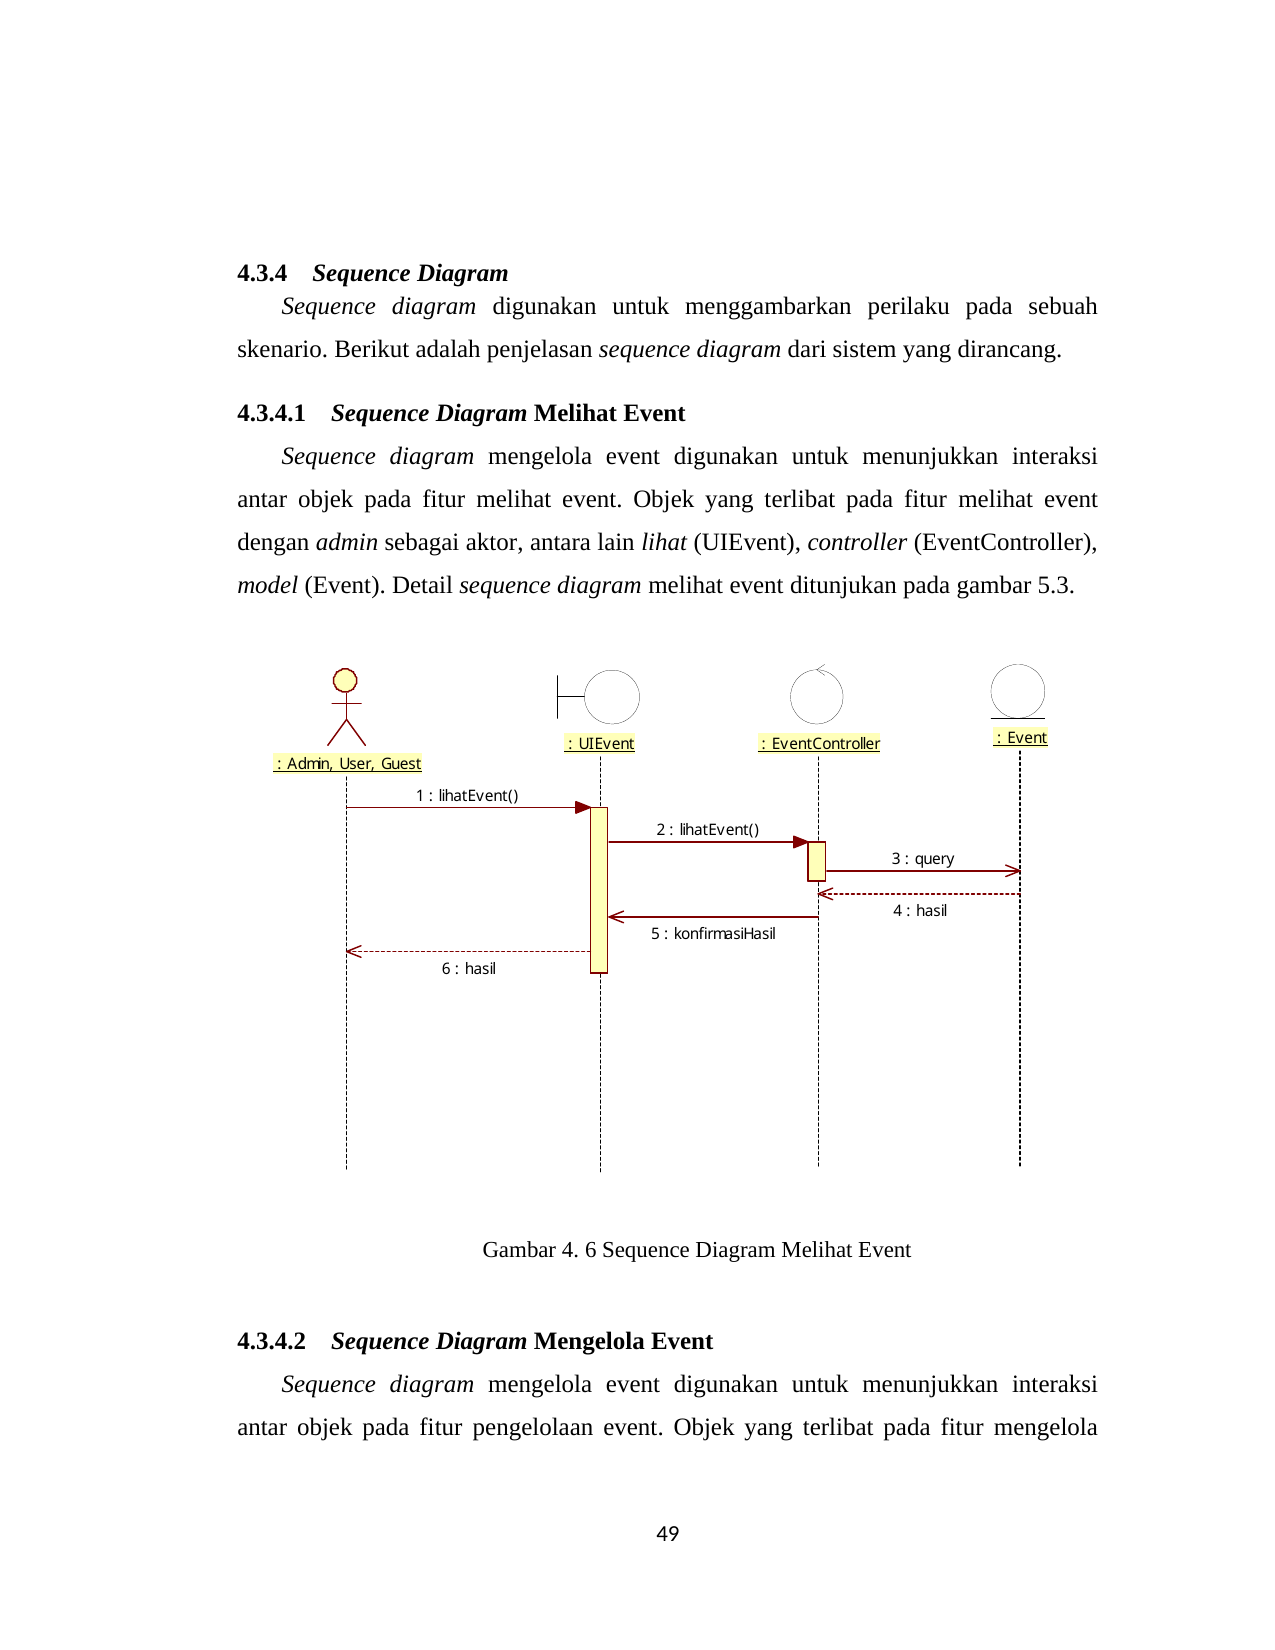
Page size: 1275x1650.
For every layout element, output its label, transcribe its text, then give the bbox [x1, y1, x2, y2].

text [237, 1369, 1098, 1441]
subtitle Sequence Diagram Mengelola Event [237, 1326, 1098, 1355]
subtitle Sequence Diagram Melihat Event [237, 398, 1098, 427]
subtitle Sequence Diagram [237, 258, 1098, 287]
text Sequence diagram digunakan untuk menggambarkan perilaku pada sebuah skenario. Berikut adalah penjelasan sequence diagram dari sistem yang dirancang. [237, 291, 1098, 363]
text Sequence diagram mengelola event digunakan untuk menunjukkan interaksi antar objek pada fitur melihat event. Objek yang terlibat pada fitur melihat event dengan admin sebagai aktor, antara lain lihat (UIEvent), controller (EventController), model (Event). Detail sequence diagram melihat event ditunjukan pada gambar 5.3. [237, 441, 1098, 599]
